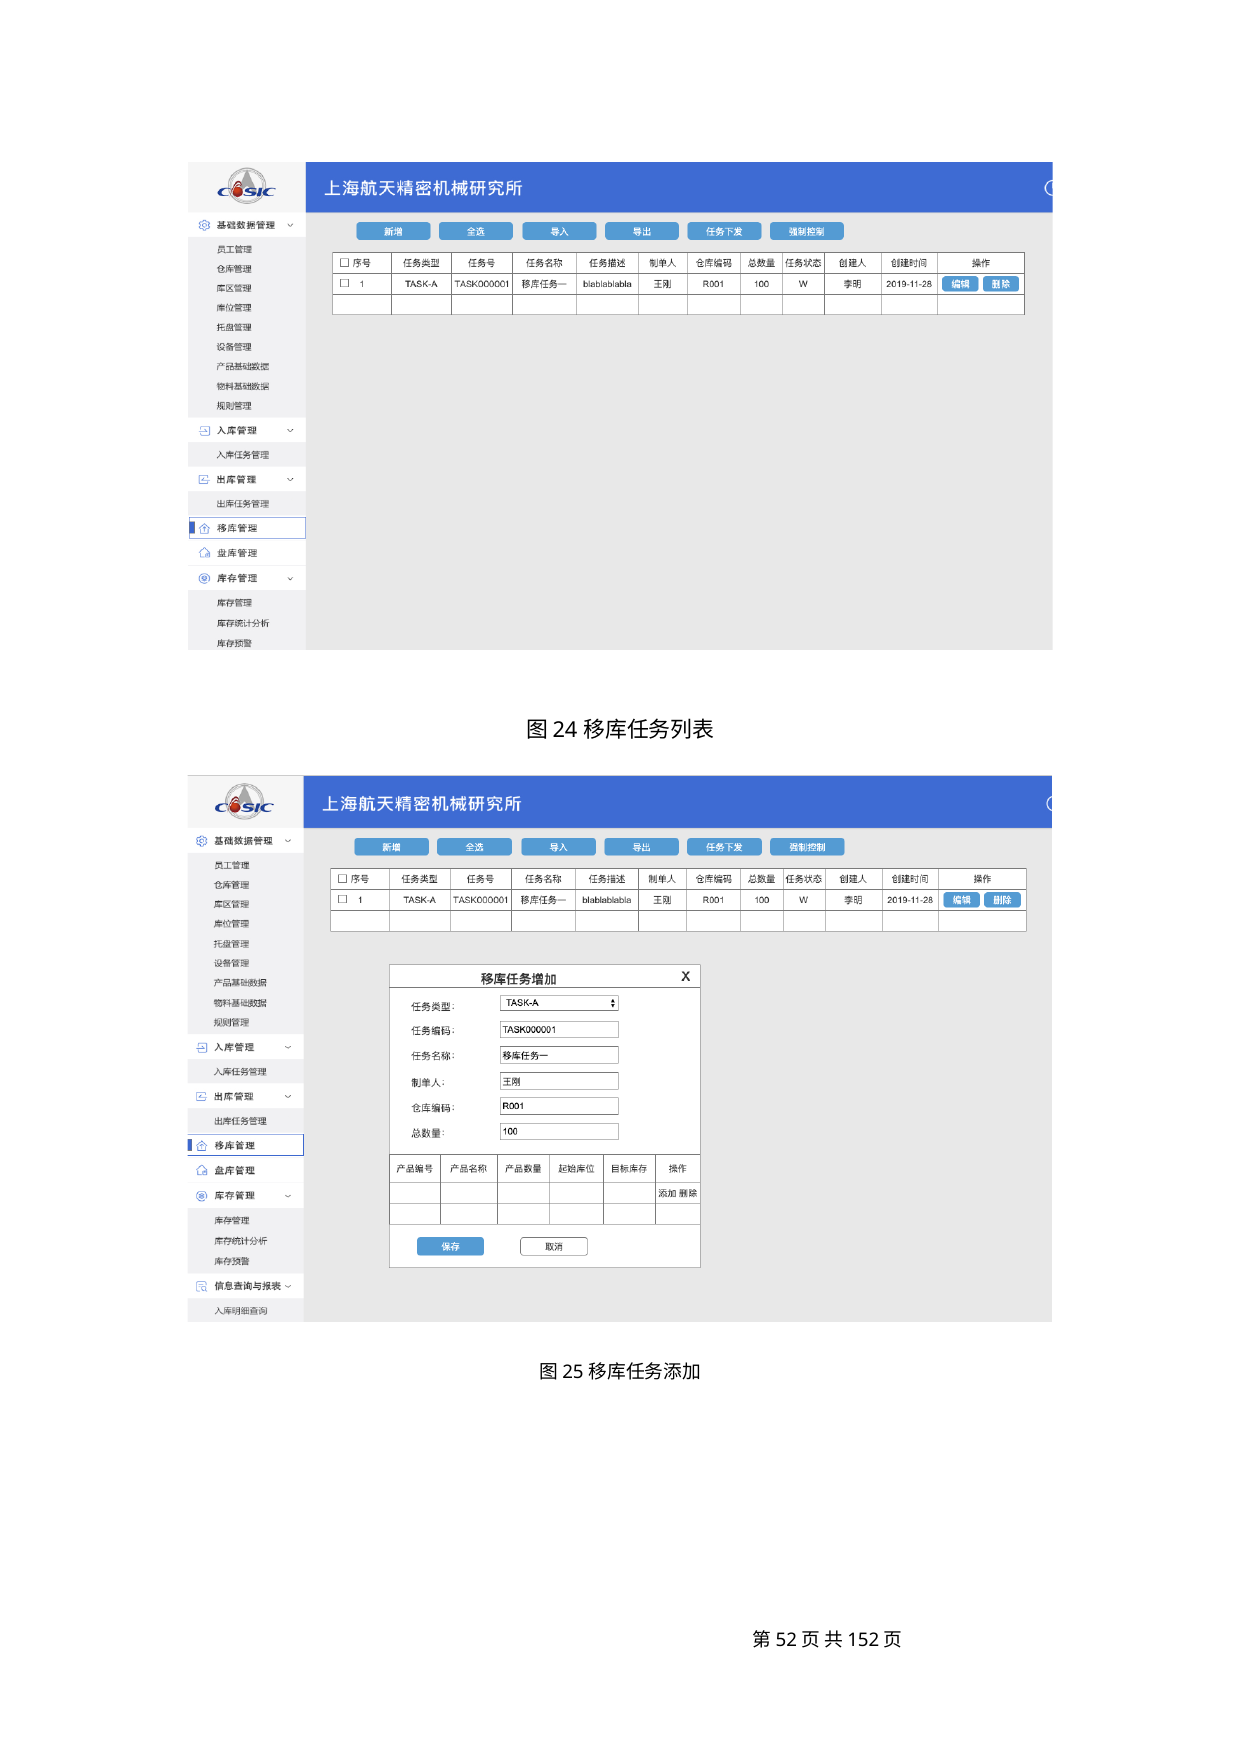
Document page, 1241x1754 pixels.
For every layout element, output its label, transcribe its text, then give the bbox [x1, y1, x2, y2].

picture [187, 162, 1053, 650]
picture [187, 775, 1052, 1322]
text 图24 移库任务列表 [187, 711, 1053, 744]
text 图25 移库任务添加 [187, 1354, 1053, 1387]
